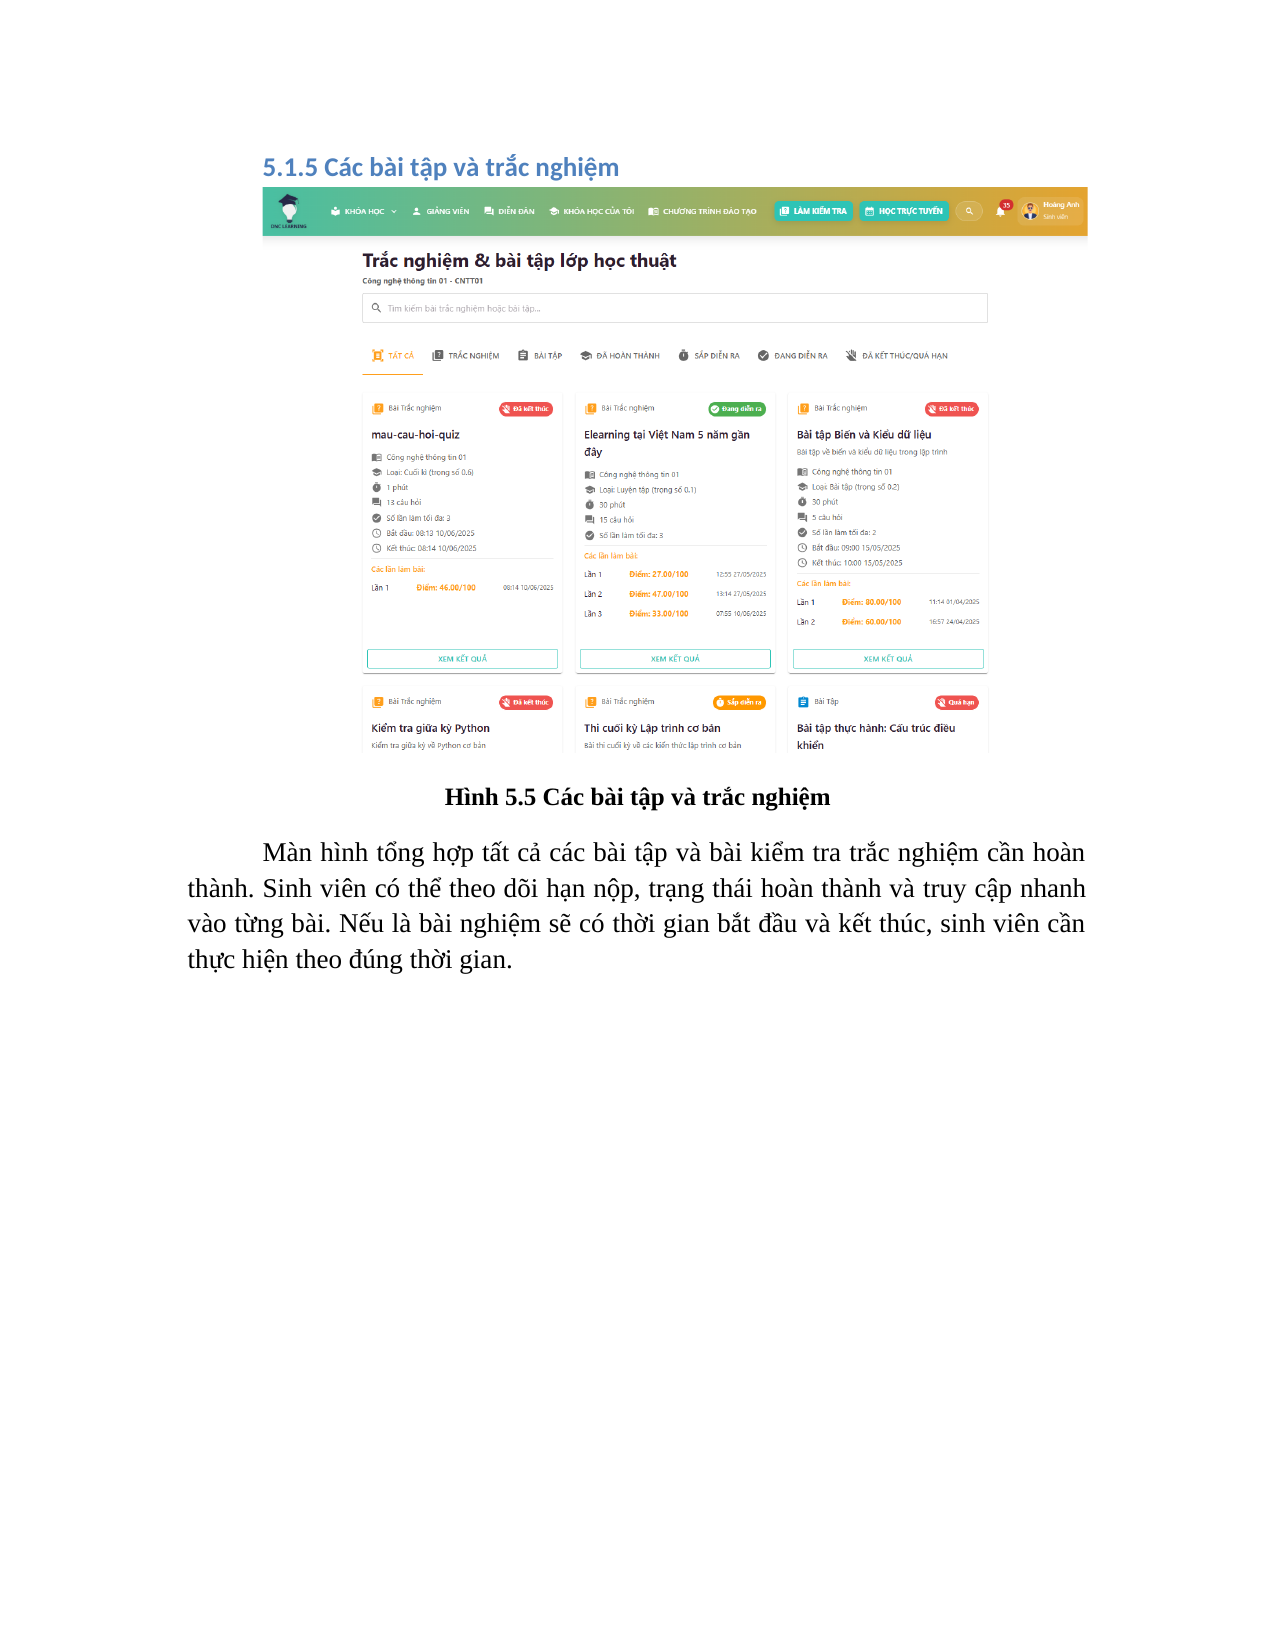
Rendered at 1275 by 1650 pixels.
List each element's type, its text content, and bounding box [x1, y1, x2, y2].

picture [262, 187, 1088, 753]
text Hình 5.5 Các bài tập và trắc nghiệm [187, 782, 1087, 811]
subtitle 5.1.5 Các bài tập và trắc nghiệm [187, 150, 1087, 183]
text Màn hình tổng hợp tất cả các bài tập và bài kiểm tra trắc nghiệm cần hoàn thành. Sinh viên có thể theo dõi hạn nộp, trạng thái hoàn thành và truy cập nhanh vào từng bài. Nếu là bài nghiệm sẽ có thời gian bắt đầu và kết thúc, sinh viên cần thực hiện theo đúng thời gian. [187, 836, 1087, 974]
